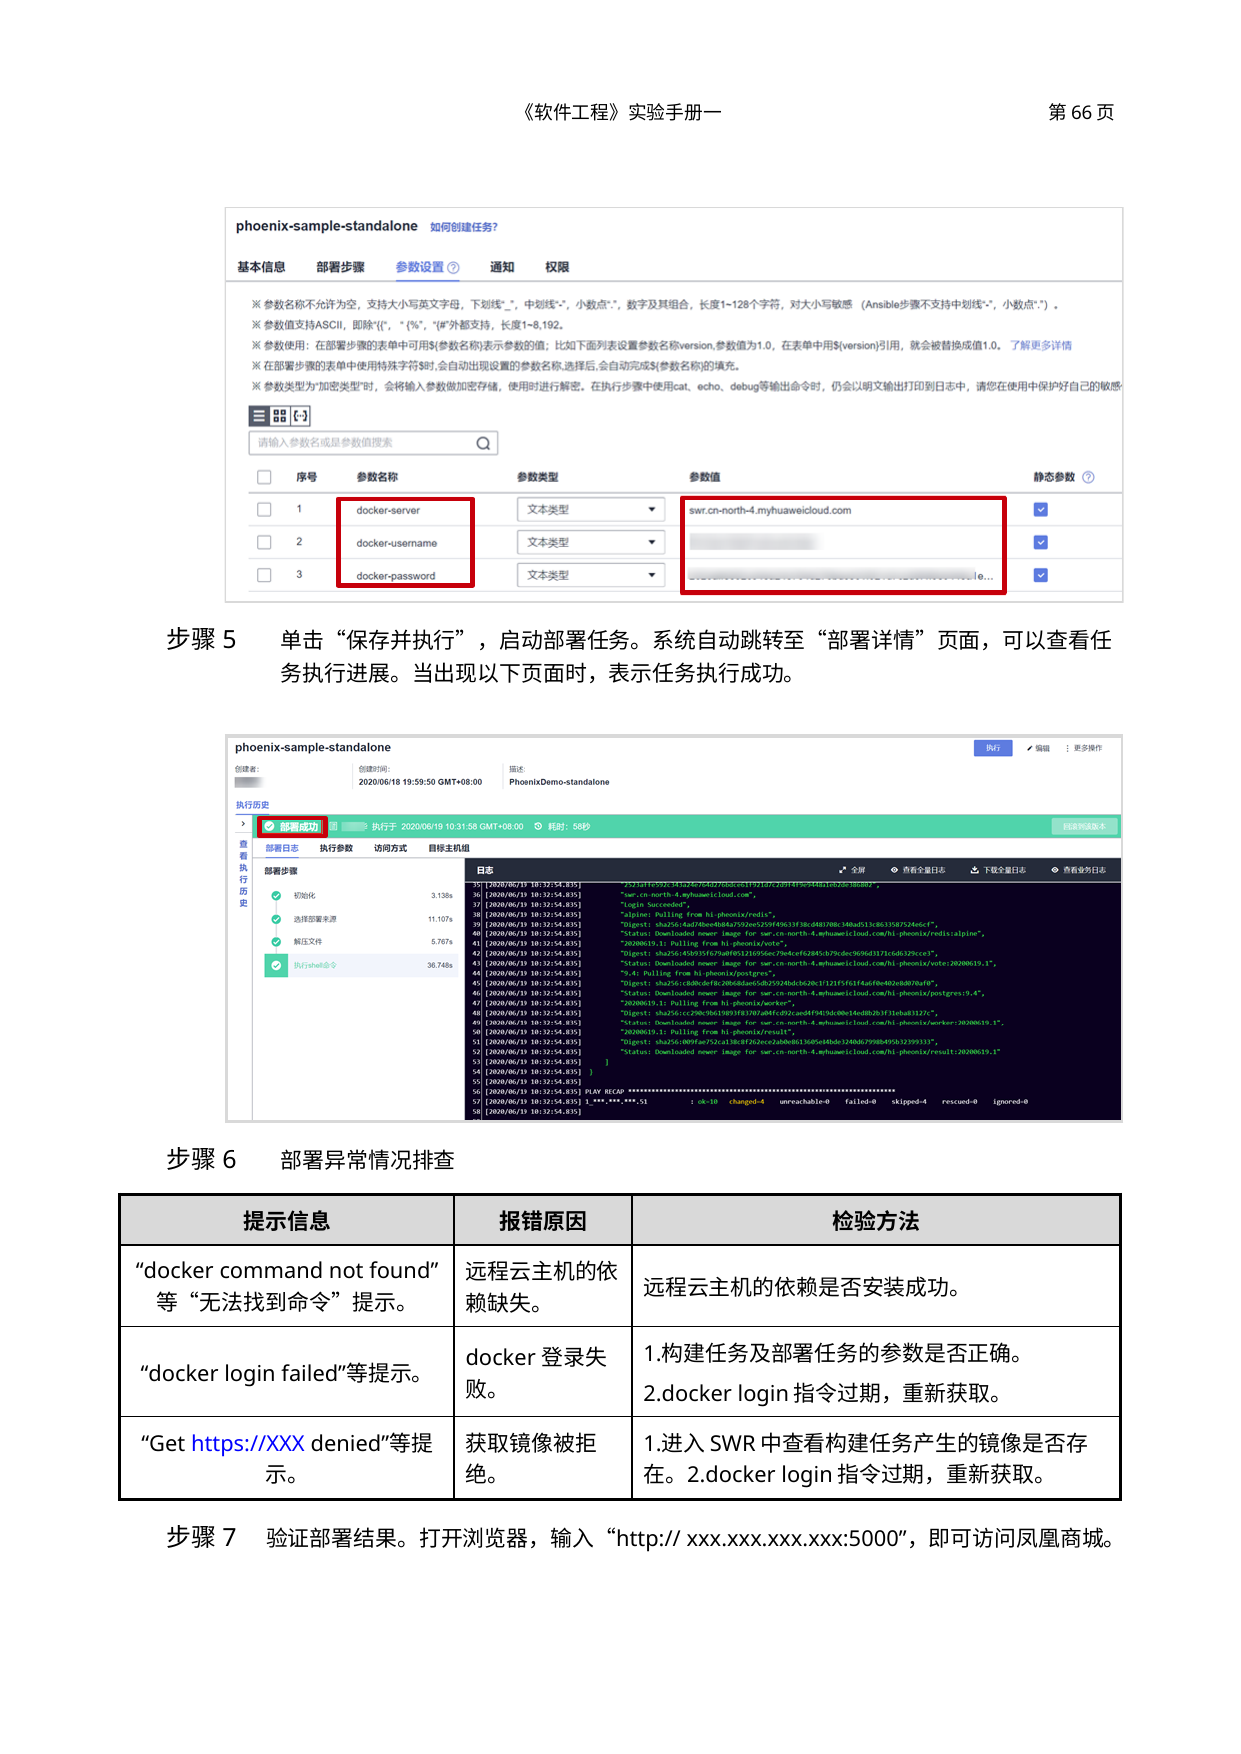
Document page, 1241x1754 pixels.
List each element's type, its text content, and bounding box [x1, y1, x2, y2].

picture [224, 207, 1124, 603]
table_cell 1.进入SWR中查看构建任务产生的镜像是否存在。2.docker login指令过期，重新获取。 [633, 1417, 1119, 1498]
table_cell “docker command not found”等“无法找到命令”提示。 [121, 1246, 453, 1326]
picture [227, 736, 1121, 1121]
text 单击“保存并执行”，启动部署任务。系统自动跳转至“部署详情”页面，可以查看任务执行进展。当出现以下页面时，表示任务执行成功。 [236, 620, 1122, 688]
table_cell 获取镜像被拒绝。 [455, 1417, 631, 1498]
table_cell “Get https://XXX denied”等提示。 [121, 1417, 453, 1498]
table_header 检验方法 [633, 1196, 1119, 1244]
table_cell 远程云主机的依赖是否安装成功。 [633, 1246, 1119, 1326]
table_cell 1.构建任务及部署任务的参数是否正确。 2.docker login指令过期，重新获取。 [633, 1327, 1119, 1416]
table_header 报错原因 [455, 1196, 631, 1244]
table_header 提示信息 [121, 1196, 453, 1244]
text 部署异常情况排查 [236, 1140, 1122, 1176]
text 验证部署结果。打开浏览器，输入“http:// xxx.xxx.xxx.xxx:5000”，即可访问凤凰商城。 [236, 1517, 1122, 1554]
table_cell 远程云主机的依赖缺失。 [455, 1246, 631, 1326]
table_cell “docker login failed”等提示。 [121, 1327, 453, 1416]
table_cell docker 登录失败。 [455, 1327, 631, 1416]
